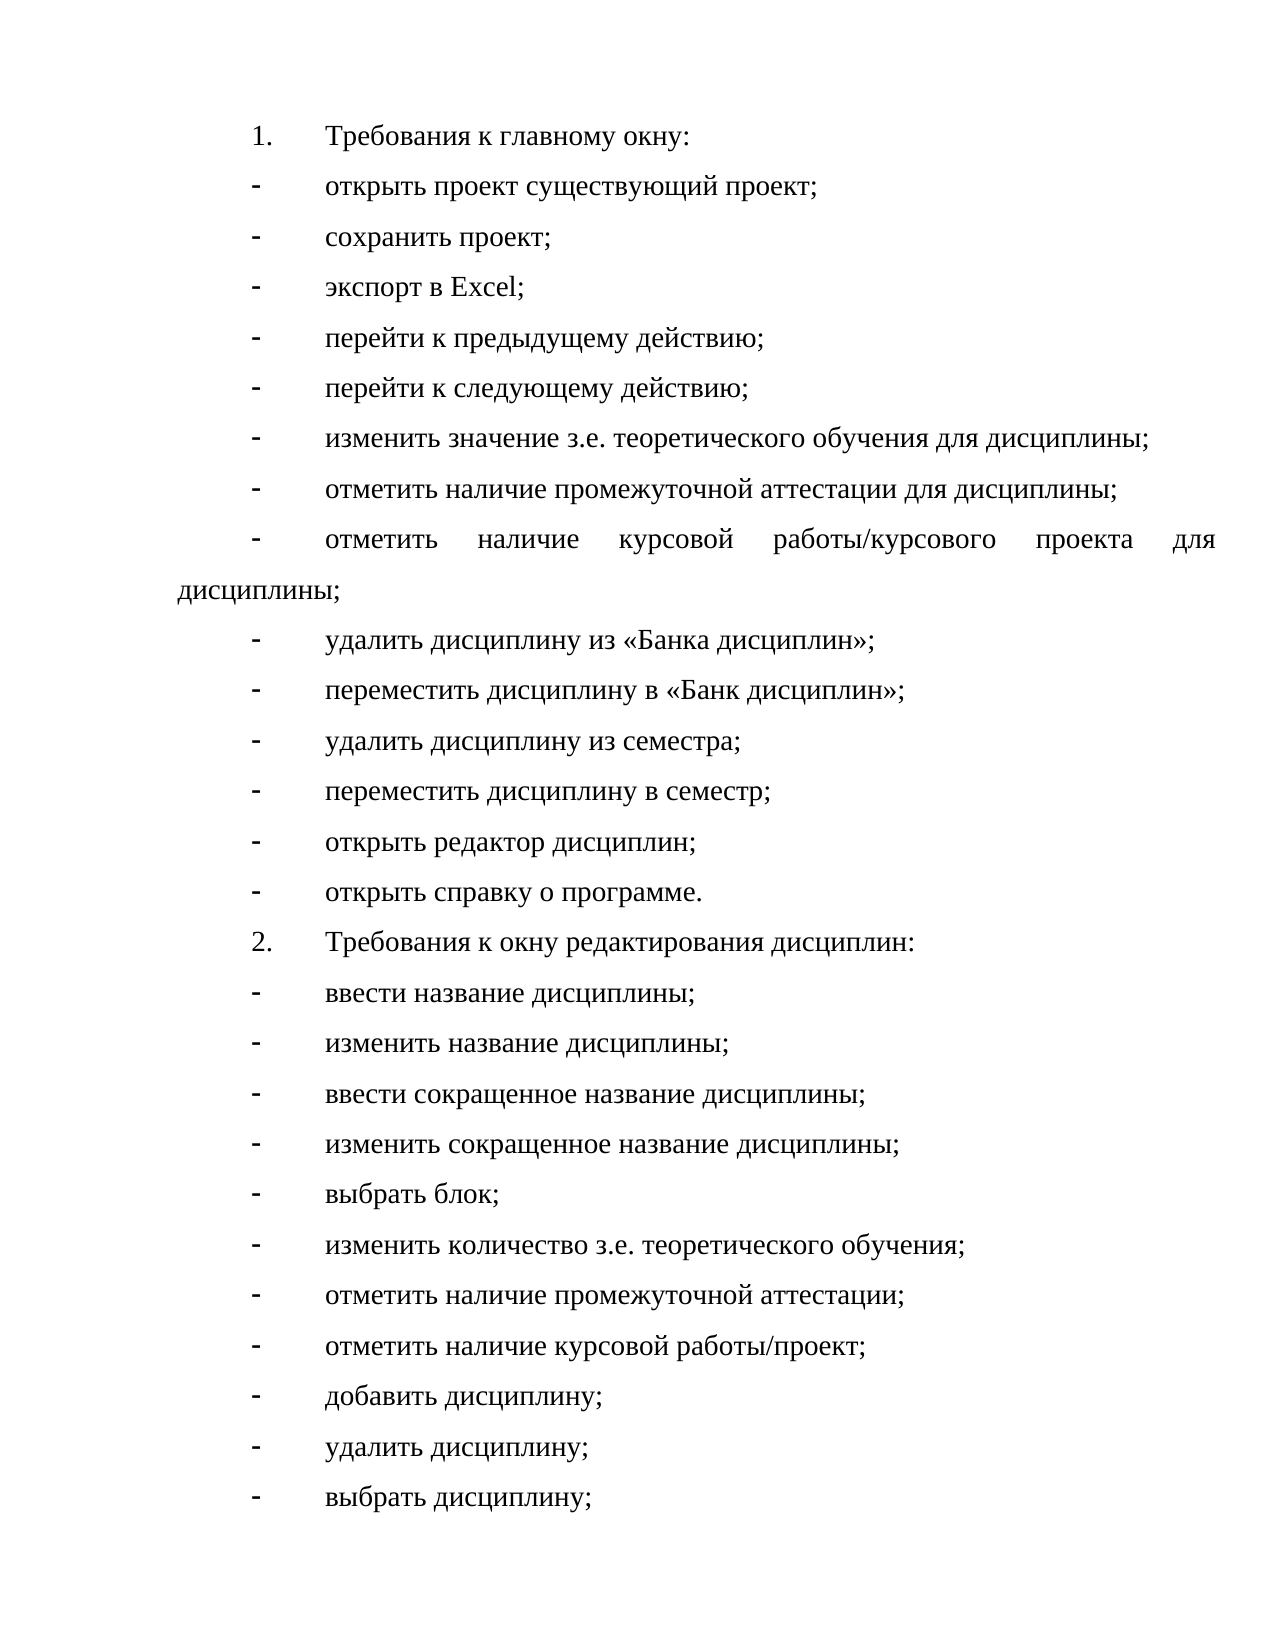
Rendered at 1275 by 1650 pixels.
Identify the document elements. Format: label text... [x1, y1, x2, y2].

list удалить дисциплину из «Банка дисциплин»; [177, 622, 1216, 656]
list переместить дисциплину в «Банк дисциплин»; [177, 672, 1216, 706]
list сохранить проект; [177, 219, 1216, 252]
list добавить дисциплину; [177, 1378, 1216, 1412]
list изменить сокращенное название дисциплины; [177, 1126, 1216, 1160]
list открыть редактор дисциплин; [177, 824, 1216, 857]
list открыть проект существующий проект; [177, 168, 1216, 202]
list ввести сокращенное название дисциплины; [177, 1076, 1216, 1109]
list выбрать блок; [177, 1177, 1216, 1210]
list отметить наличие курсовой работы/курсового проекта для дисциплины; [177, 521, 1216, 605]
list удалить дисциплину; [177, 1429, 1216, 1462]
list переместить дисциплину в семестр; [177, 773, 1216, 807]
list изменить количество з.е. теоретического обучения; [177, 1227, 1216, 1261]
list Требования к главному окну: [177, 118, 1216, 152]
list экспорт в Excel; [177, 269, 1216, 303]
list перейти к предыдущему действию; [177, 320, 1216, 353]
list удалить дисциплину из семестра; [177, 723, 1216, 757]
list отметить наличие курсовой работы/проект; [177, 1328, 1216, 1361]
list Требования к окну редактирования дисциплин: [177, 924, 1216, 958]
list открыть справку о программе. [177, 874, 1216, 908]
list перейти к следующему действию; [177, 370, 1216, 404]
list отметить наличие промежуточной аттестации для дисциплины; [177, 471, 1216, 504]
list ввести название дисциплины; [177, 975, 1216, 1008]
list изменить значение з.е. теоретического обучения для дисциплины; [177, 421, 1216, 454]
list выбрать дисциплину; [177, 1479, 1216, 1513]
list изменить название дисциплины; [177, 1025, 1216, 1059]
list отметить наличие промежуточной аттестации; [177, 1277, 1216, 1311]
